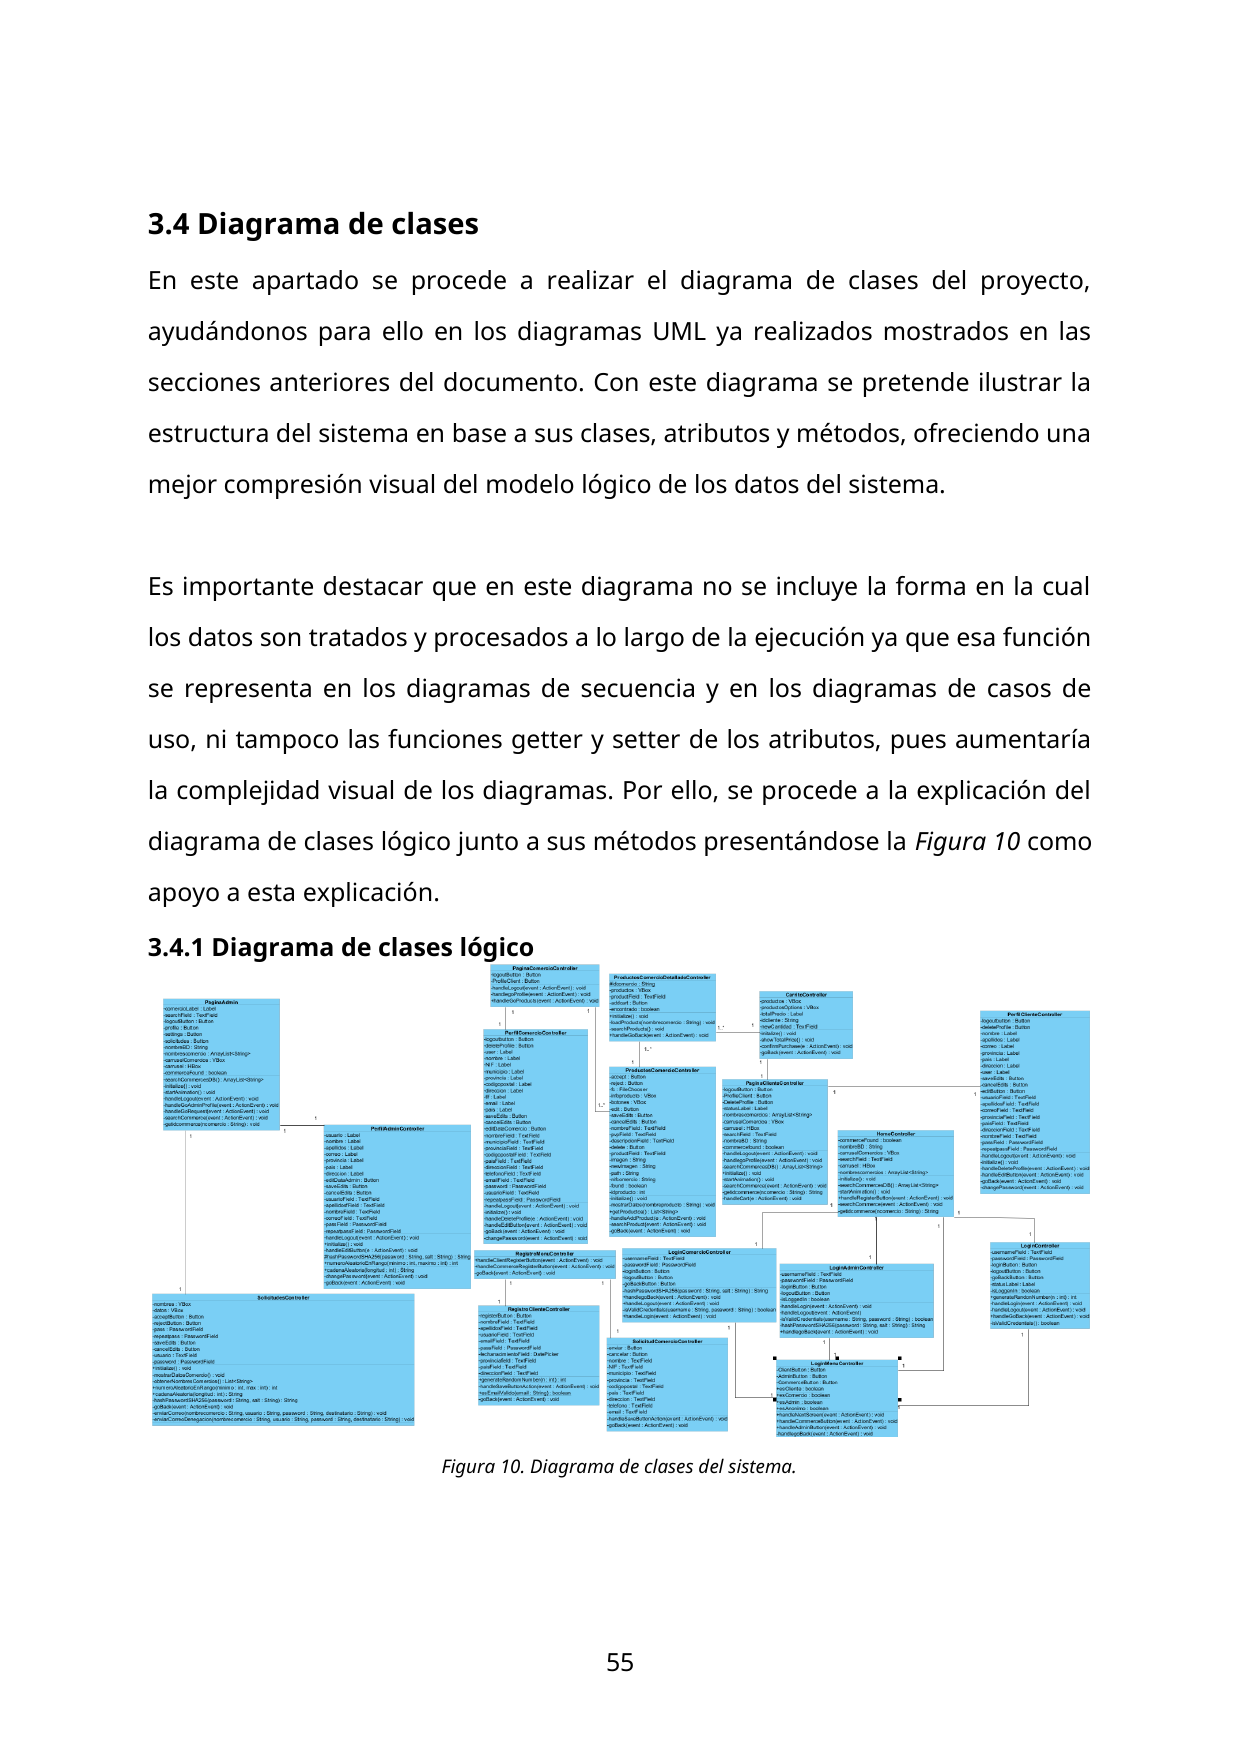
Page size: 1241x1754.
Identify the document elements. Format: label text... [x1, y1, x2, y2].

text Figura 10. Diagrama de clases del sistema. [148, 1453, 1092, 1479]
text En este apartado se procede a realizar el diagrama de clases del proyecto, ayudándonos para ello en los diagramas UML ya realizados mostrados en las secciones anteriores del documento. Con este diagrama se pretende ilustrar la estructura del sistema en base a sus clases, atributos y métodos, ofreciendo una mejor compresión visual del modelo lógico de los datos del sistema. [148, 262, 1092, 501]
text Es importante destacar que en este diagrama no se incluye la forma en la cual los datos son tratados y procesados a lo largo de la ejecución ya que esa función se representa en los diagramas de secuencia y en los diagramas de casos de uso, ni tampoco las funciones getter y setter de los atributos, pues aumentaría la complejidad visual de los diagramas. Por ello, se procede a la explicación del diagrama de clases lógico junto a sus métodos presentándose la Figura 10 como apoyo a esta explicación. [148, 569, 1092, 909]
text 3.4.1 Diagrama de clases lógico [148, 930, 1092, 964]
picture [147, 964, 1092, 1437]
text 3.4 Diagrama de clases [148, 203, 1092, 243]
